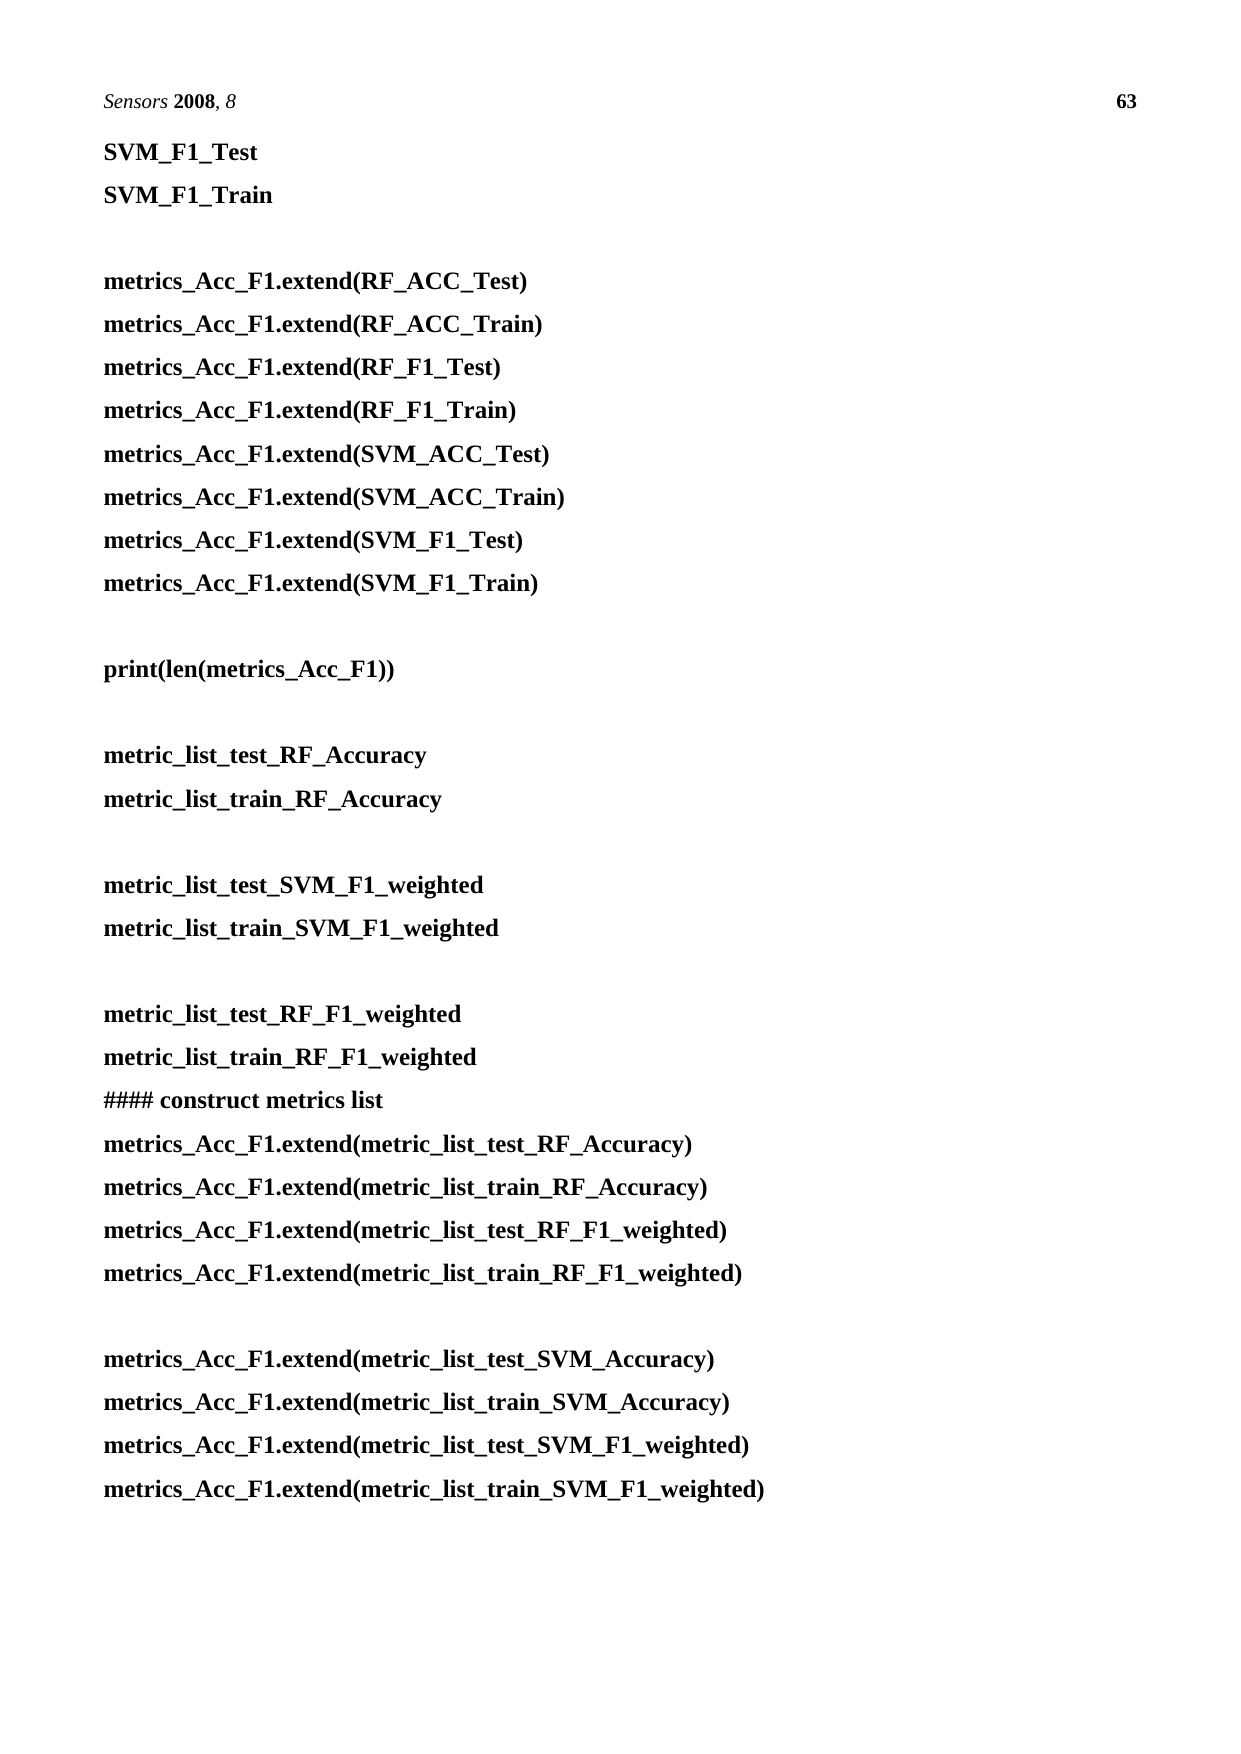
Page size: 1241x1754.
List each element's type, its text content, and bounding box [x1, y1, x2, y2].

text metrics_Acc_F1.extend(metric_list_test_RF_F1_weighted) [103, 1215, 1137, 1244]
text metric_list_test_SVM_F1_weighted [103, 870, 1137, 899]
text #### construct metrics list [103, 1086, 1137, 1114]
text metrics_Acc_F1.extend(RF_ACC_Test) [103, 266, 1137, 295]
text metrics_Acc_F1.extend(metric_list_train_SVM_F1_weighted) [103, 1474, 1137, 1502]
text metrics_Acc_F1.extend(RF_F1_Train) [103, 396, 1137, 424]
text metrics_Acc_F1.extend(SVM_ACC_Test) [103, 439, 1137, 467]
text metrics_Acc_F1.extend(metric_list_train_SVM_Accuracy) [103, 1387, 1137, 1416]
text metrics_Acc_F1.extend(RF_F1_Test) [103, 352, 1137, 381]
text metric_list_train_RF_F1_weighted [103, 1042, 1137, 1071]
text print(len(metrics_Acc_F1)) [103, 654, 1137, 683]
text metric_list_test_RF_Accuracy [103, 741, 1137, 769]
text SVM_F1_Train [103, 180, 1137, 209]
text metrics_Acc_F1.extend(metric_list_test_SVM_F1_weighted) [103, 1431, 1137, 1459]
text SVM_F1_Test [103, 137, 1137, 166]
text metrics_Acc_F1.extend(SVM_ACC_Train) [103, 482, 1137, 511]
text metrics_Acc_F1.extend(metric_list_train_RF_Accuracy) [103, 1172, 1137, 1201]
text metrics_Acc_F1.extend(metric_list_test_SVM_Accuracy) [103, 1344, 1137, 1373]
text metrics_Acc_F1.extend(metric_list_test_RF_Accuracy) [103, 1129, 1137, 1157]
text metric_list_test_RF_F1_weighted [103, 999, 1137, 1028]
text metrics_Acc_F1.extend(SVM_F1_Test) [103, 525, 1137, 554]
text metric_list_train_RF_Accuracy [103, 784, 1137, 812]
text metrics_Acc_F1.extend(RF_ACC_Train) [103, 309, 1137, 338]
text metrics_Acc_F1.extend(SVM_F1_Train) [103, 568, 1137, 597]
text metric_list_train_SVM_F1_weighted [103, 913, 1137, 942]
text metrics_Acc_F1.extend(metric_list_train_RF_F1_weighted) [103, 1258, 1137, 1287]
